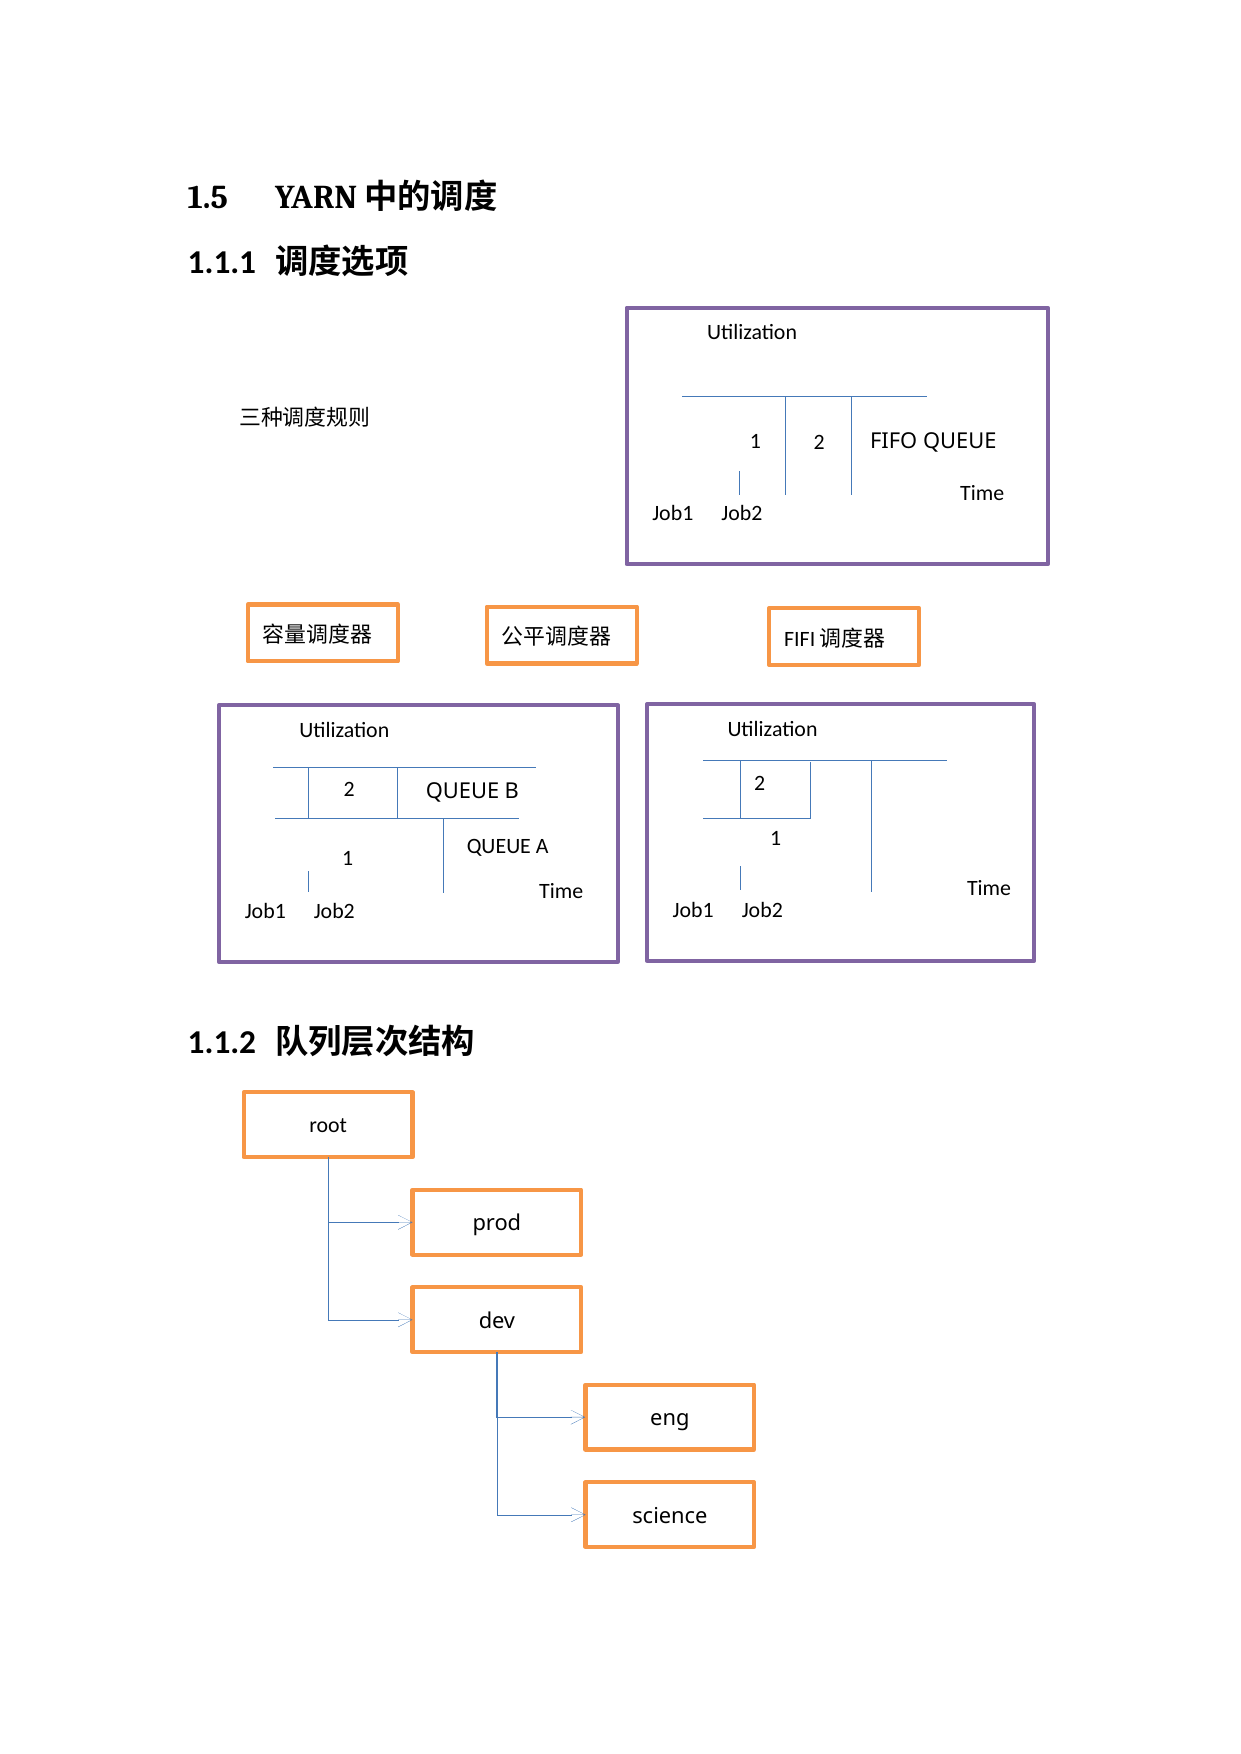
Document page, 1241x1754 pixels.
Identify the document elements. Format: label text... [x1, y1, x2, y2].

subtitle YARN中的调度 [187, 162, 1053, 227]
subtitle 队列层次结构 [187, 1007, 1053, 1072]
subtitle 调度选项 [187, 227, 1053, 292]
